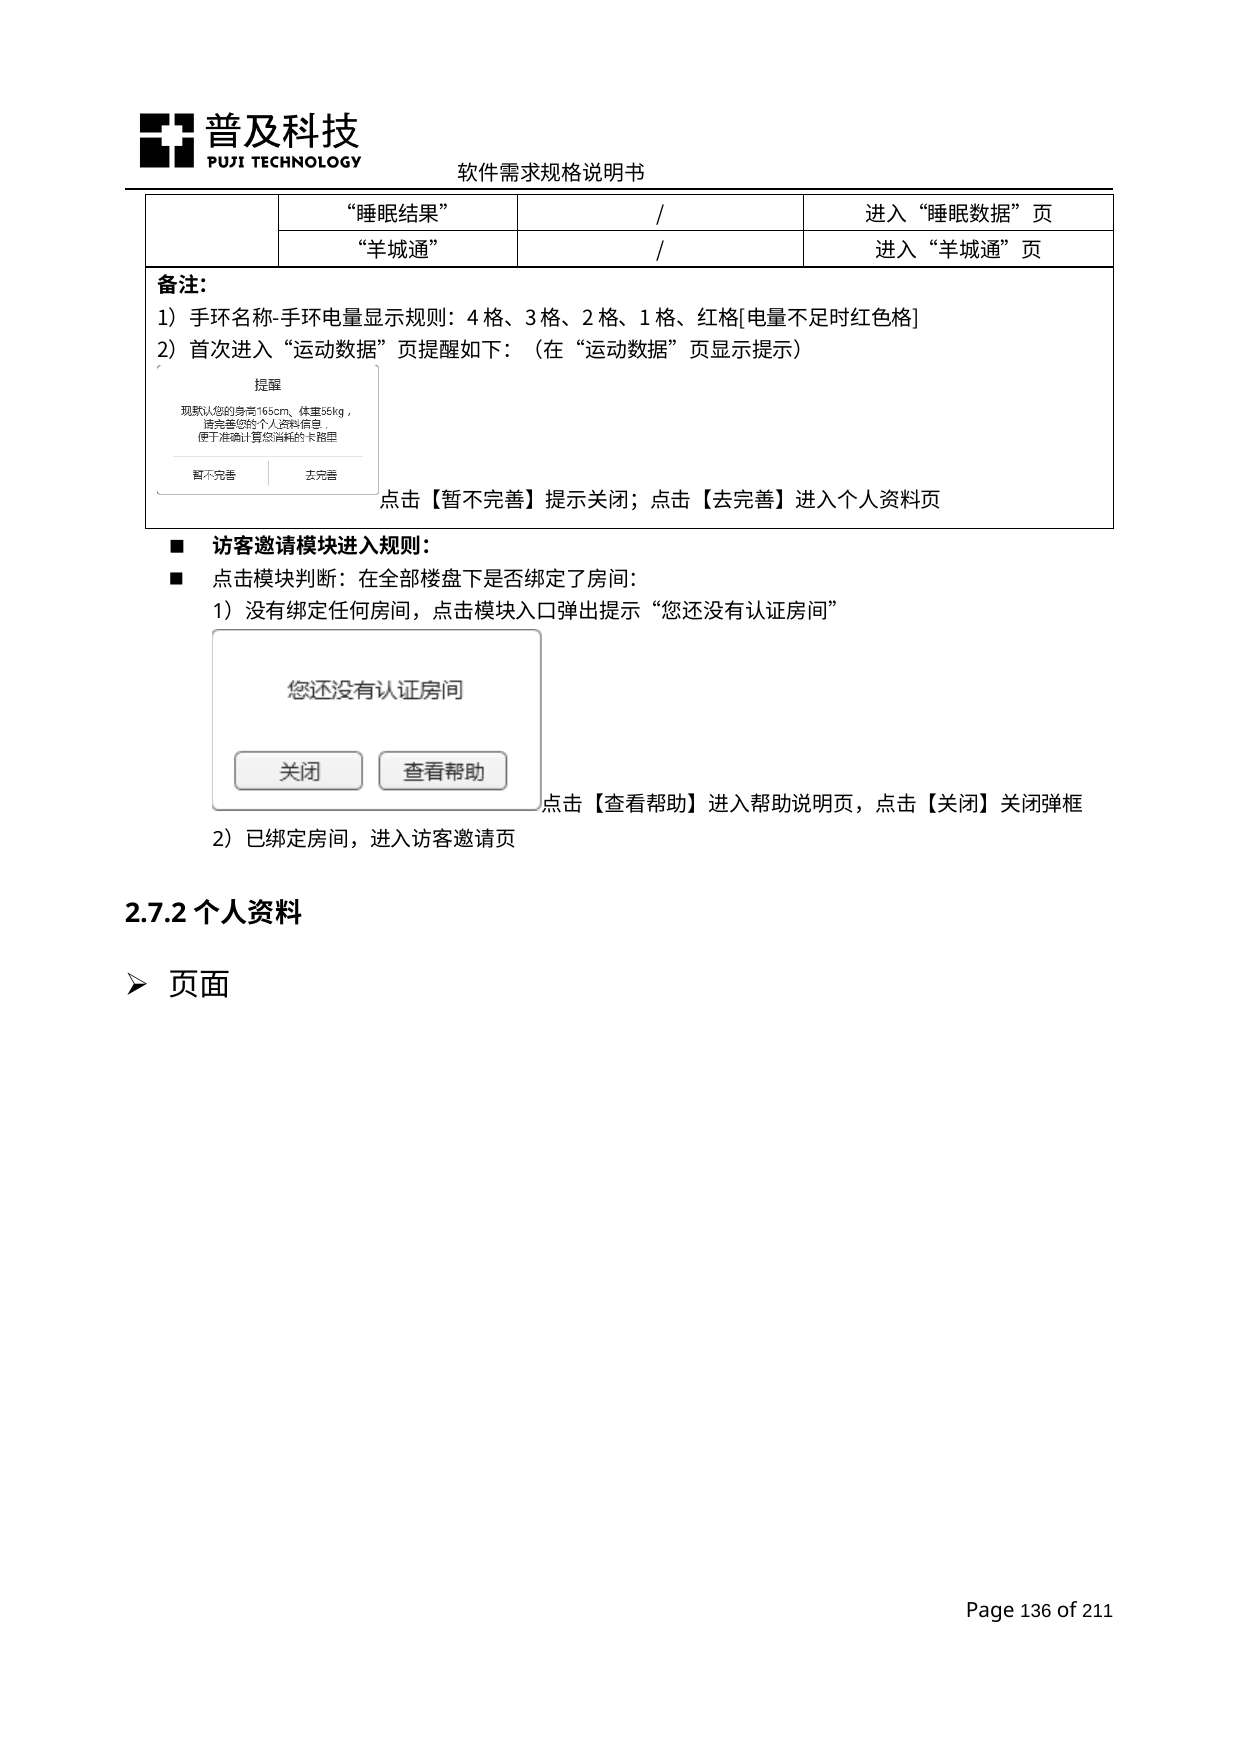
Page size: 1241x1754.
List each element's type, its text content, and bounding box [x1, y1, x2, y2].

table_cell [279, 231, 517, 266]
picture [124, 103, 365, 180]
list 2）已绑定房间，进入访客邀请页 [212, 821, 1113, 853]
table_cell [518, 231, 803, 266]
list 点击模块判断：在全部楼盘下是否绑定了房间： [168, 561, 1113, 593]
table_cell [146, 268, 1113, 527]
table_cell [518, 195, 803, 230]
list 访客邀请模块进入规则： [169, 529, 1113, 561]
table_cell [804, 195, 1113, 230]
list 页面 [124, 950, 1113, 1015]
picture [212, 629, 542, 811]
list 1）没有绑定任何房间，点击模块入口弹出提示“您还没有认证房间” [212, 593, 1113, 626]
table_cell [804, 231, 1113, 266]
subtitle 个人资料 [124, 878, 1113, 943]
picture [157, 365, 379, 495]
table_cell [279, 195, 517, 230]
